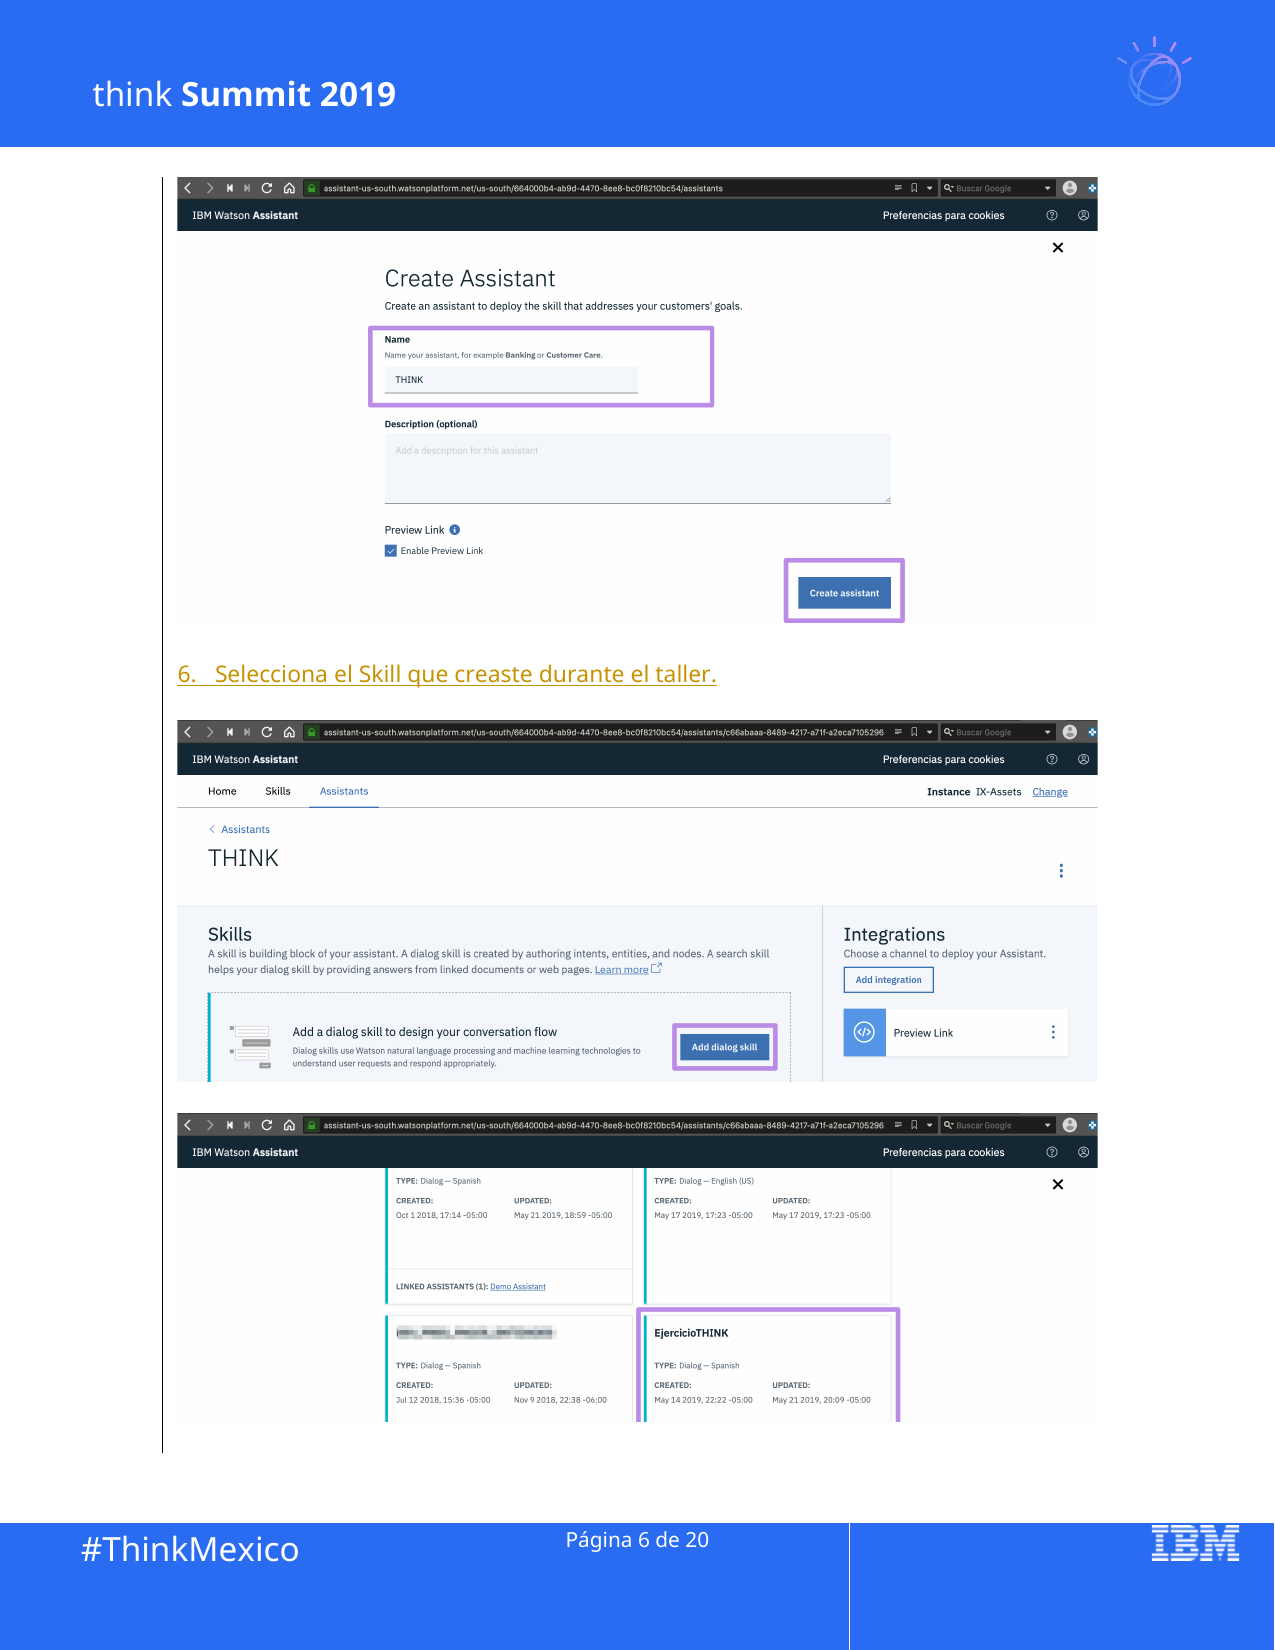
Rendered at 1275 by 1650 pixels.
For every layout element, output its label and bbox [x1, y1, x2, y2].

picture [1117, 35, 1192, 107]
picture [1151, 1525, 1240, 1561]
picture [177, 1113, 1098, 1422]
picture [177, 720, 1098, 1082]
picture [177, 177, 1098, 628]
